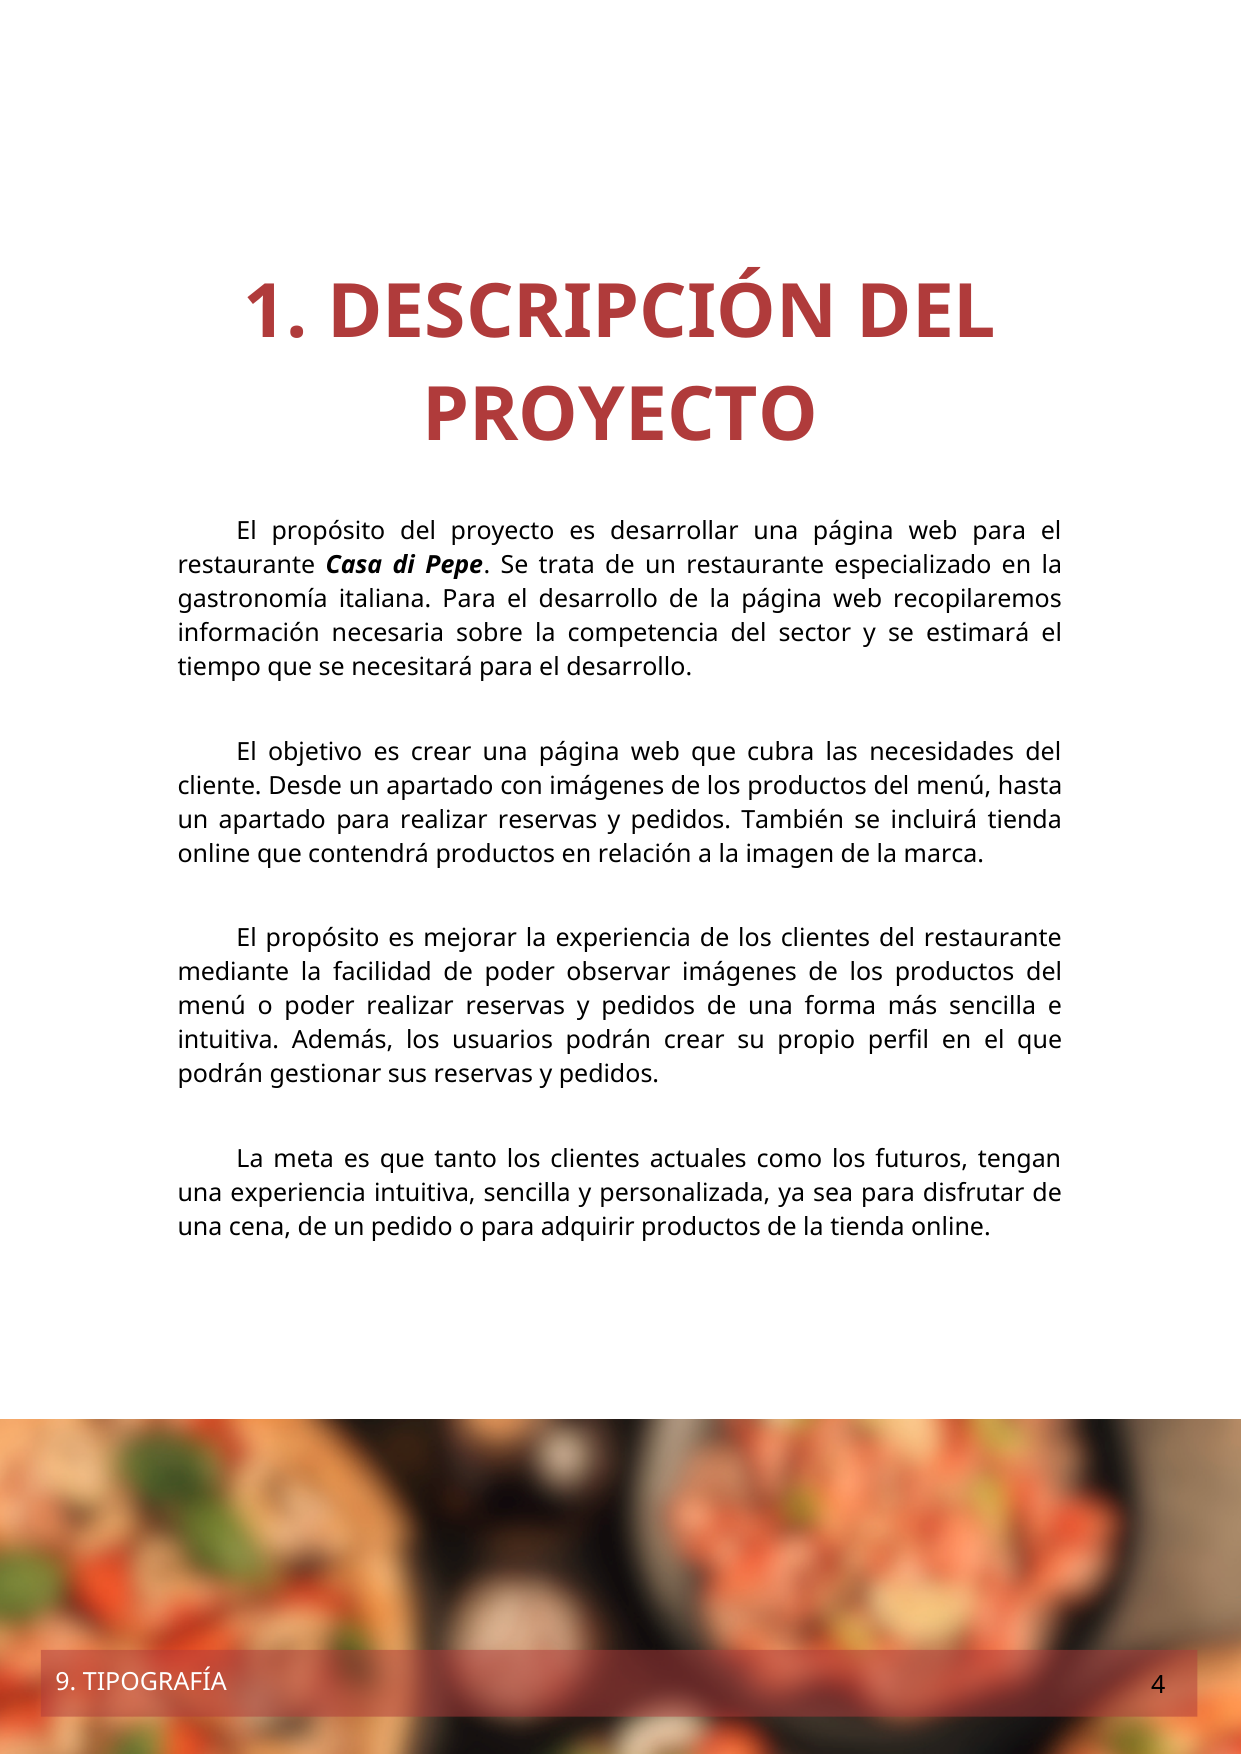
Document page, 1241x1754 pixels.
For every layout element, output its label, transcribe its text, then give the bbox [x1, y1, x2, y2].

subtitle 1. DESCRIPCIÓN DEL PROYECTO [177, 257, 1063, 462]
text El propósito es mejorar la experiencia de los clientes del restaurante mediante la facilidad de poder observar imágenes de los productos del menú o poder realizar reservas y pedidos de una forma más sencilla e intuitiva. Además, los usuarios podrán crear su propio perfil en el que podrán gestionar sus reservas y pedidos. [177, 920, 1063, 1090]
picture [0, 1419, 1241, 1754]
text La meta es que tanto los clientes actuales como los futuros, tengan una experiencia intuitiva, sencilla y personalizada, ya sea para disfrutar de una cena, de un pedido o para adquirir productos de la tienda online. [177, 1140, 1063, 1243]
text El objetivo es crear una página web que cubra las necesidades del cliente. Desde un apartado con imágenes de los productos del menú, hasta un apartado para realizar reservas y pedidos. También se incluirá tienda online que contendrá productos en relación a la imagen de la marca. [177, 733, 1063, 869]
text El propósito del proyecto es desarrollar una página web para el restaurante Casa di Pepe. Se trata de un restaurante especializado en la gastronomía italiana. Para el desarrollo de la página web recopilaremos información necesaria sobre la competencia del sector y se estimará el tiempo que se necesitará para el desarrollo. [177, 513, 1063, 683]
